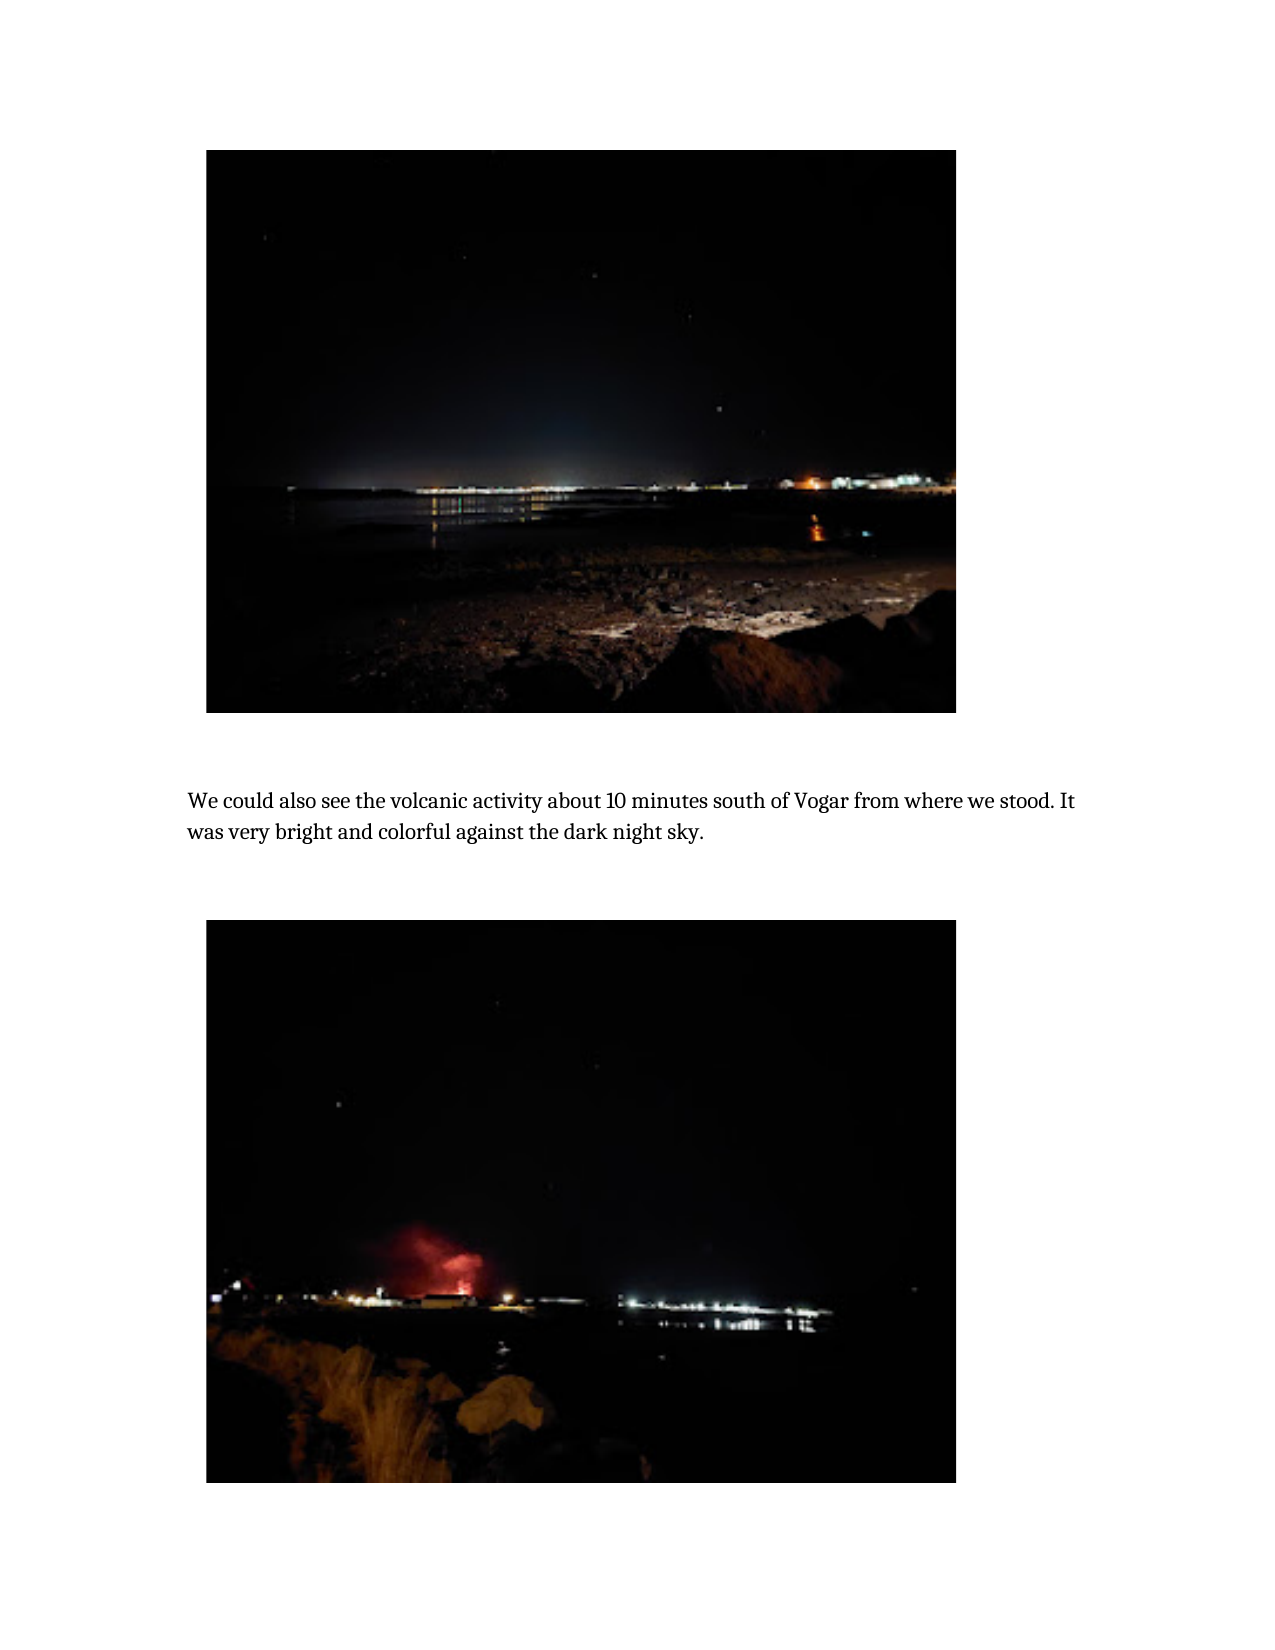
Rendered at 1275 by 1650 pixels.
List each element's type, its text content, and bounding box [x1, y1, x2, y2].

picture [206, 150, 957, 713]
picture [206, 920, 957, 1483]
text We could also see the volcanic activity about 10 minutes south of Vogar from where we stood. It was very bright and colorful against the dark night sky. [187, 788, 1087, 845]
